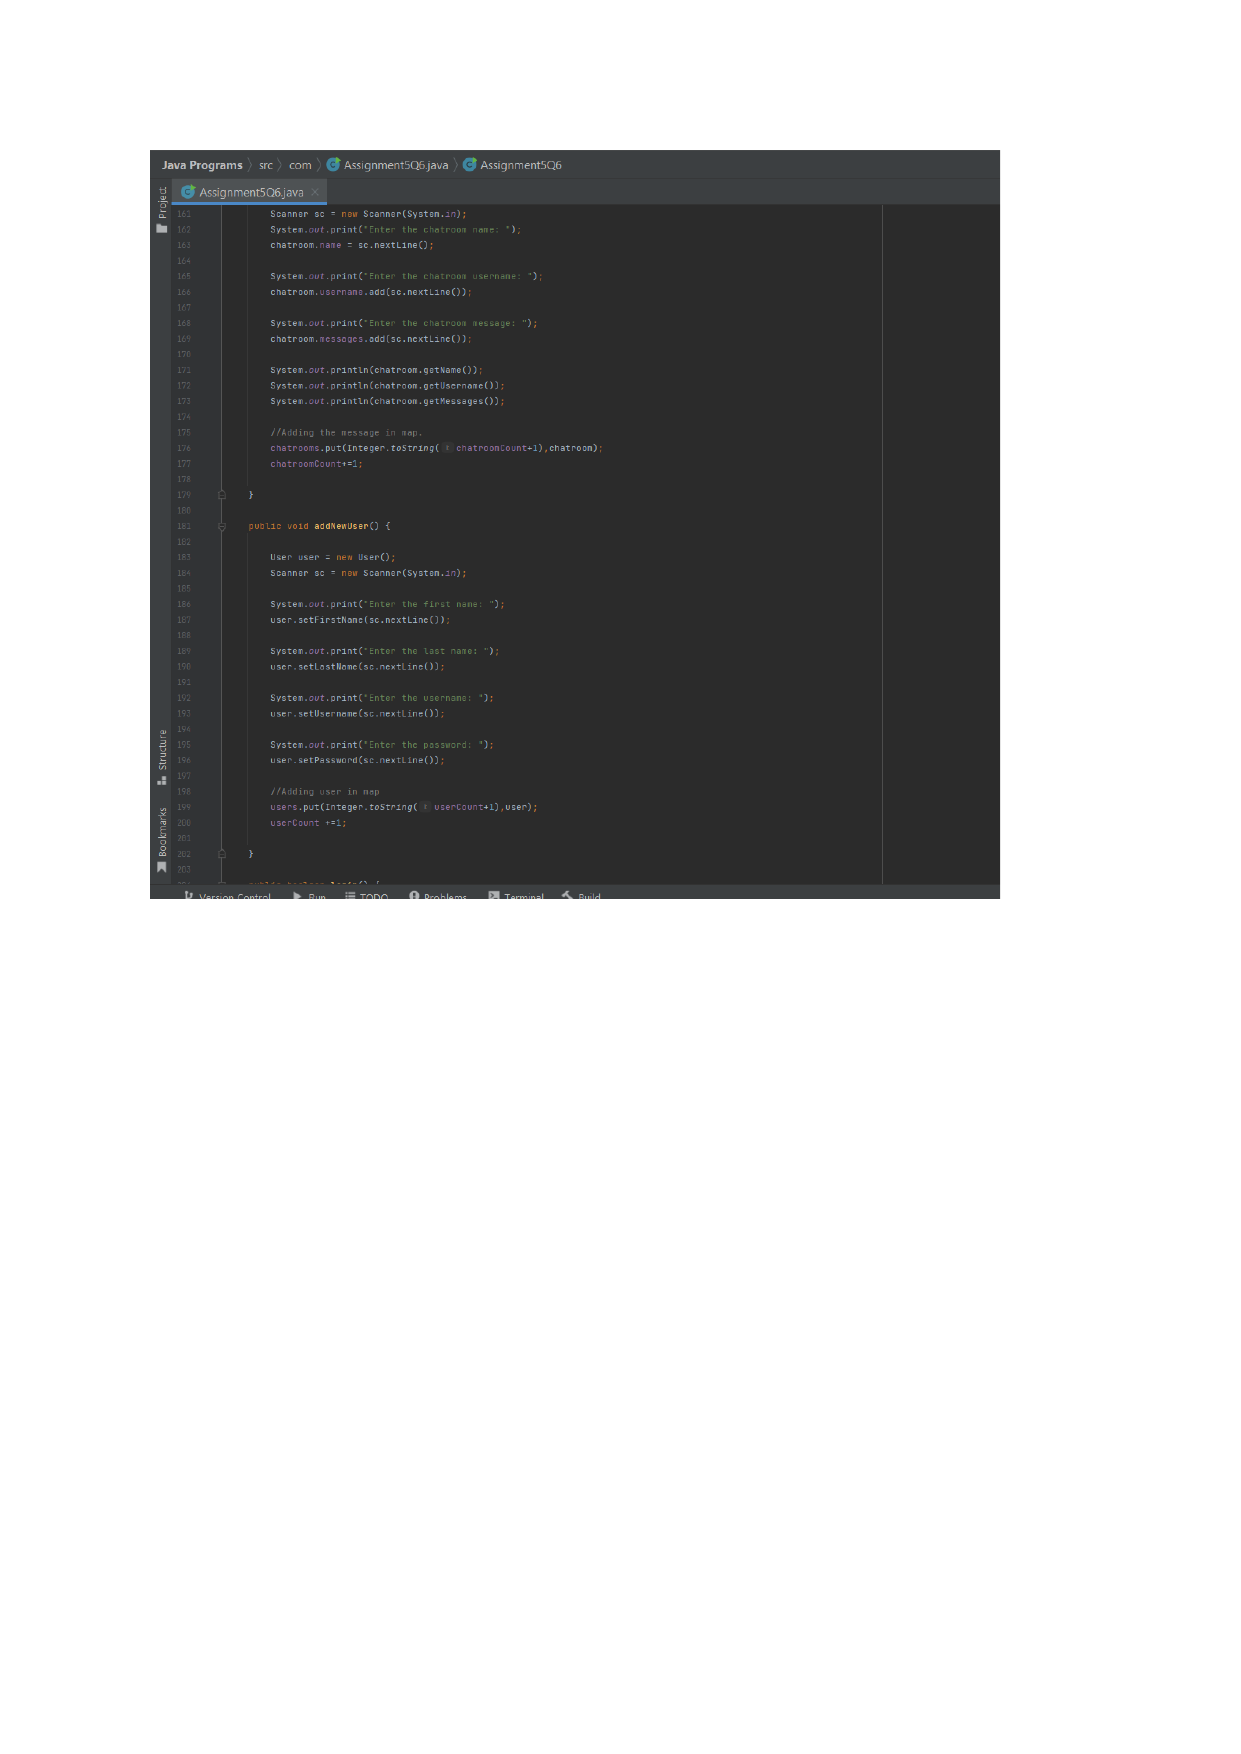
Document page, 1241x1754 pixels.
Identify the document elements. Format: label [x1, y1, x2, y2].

picture [150, 150, 1001, 899]
